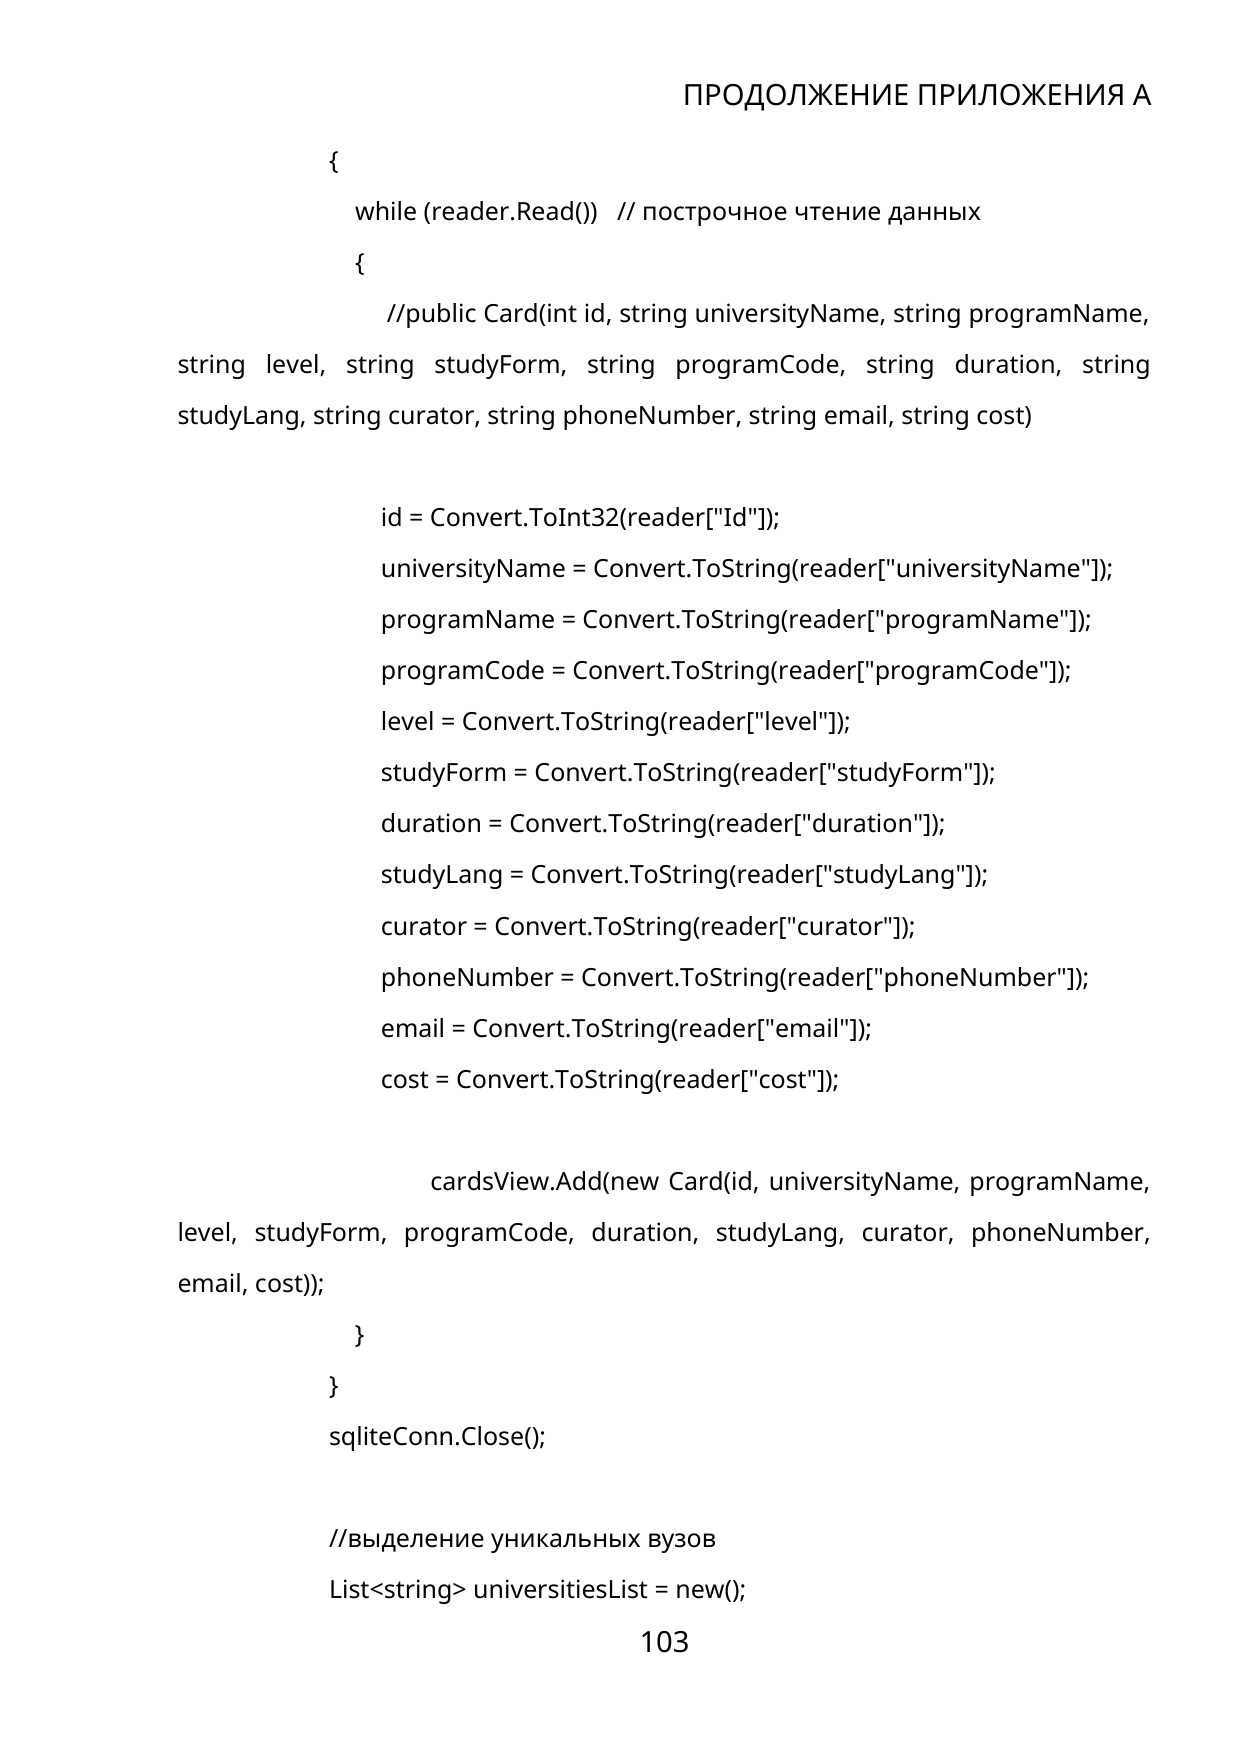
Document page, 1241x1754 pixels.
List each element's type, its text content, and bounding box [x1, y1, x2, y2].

text //public Card(int id, string universityName, string programName, string level, string studyForm, string programCode, string duration, string studyLang, string curator, string phoneNumber, string email, string cost) [177, 296, 1152, 432]
text } [177, 1317, 1152, 1351]
text programName = Convert.ToString(reader["programName"]); [177, 602, 1152, 636]
text cost = Convert.ToString(reader["cost"]); [177, 1061, 1152, 1095]
text programCode = Convert.ToString(reader["programCode"]); [177, 653, 1152, 687]
text studyLang = Convert.ToString(reader["studyLang"]); [177, 857, 1152, 891]
text while (reader.Read()) // построчное чтение данных [177, 194, 1152, 228]
text curator = Convert.ToString(reader["curator"]); [177, 908, 1152, 942]
text studyForm = Convert.ToString(reader["studyForm"]); [177, 755, 1152, 789]
text email = Convert.ToString(reader["email"]); [177, 1010, 1152, 1044]
text duration = Convert.ToString(reader["duration"]); [177, 806, 1152, 840]
text phoneNumber = Convert.ToString(reader["phoneNumber"]); [177, 959, 1152, 993]
text { [177, 245, 1152, 279]
text { [177, 143, 1152, 177]
text universityName = Convert.ToString(reader["universityName"]); [177, 551, 1152, 585]
text id = Convert.ToInt32(reader["Id"]); [177, 500, 1152, 534]
text //выделение уникальных вузов [177, 1521, 1152, 1555]
text List<string> universitiesList = new(); [177, 1572, 1152, 1606]
text } [177, 1368, 1152, 1402]
text level = Convert.ToString(reader["level"]); [177, 704, 1152, 738]
text sqliteConn.Close(); [177, 1419, 1152, 1453]
text cardsView.Add(new Card(id, universityName, programName, level, studyForm, programCode, duration, studyLang, curator, phoneNumber, email, cost)); [177, 1163, 1152, 1299]
